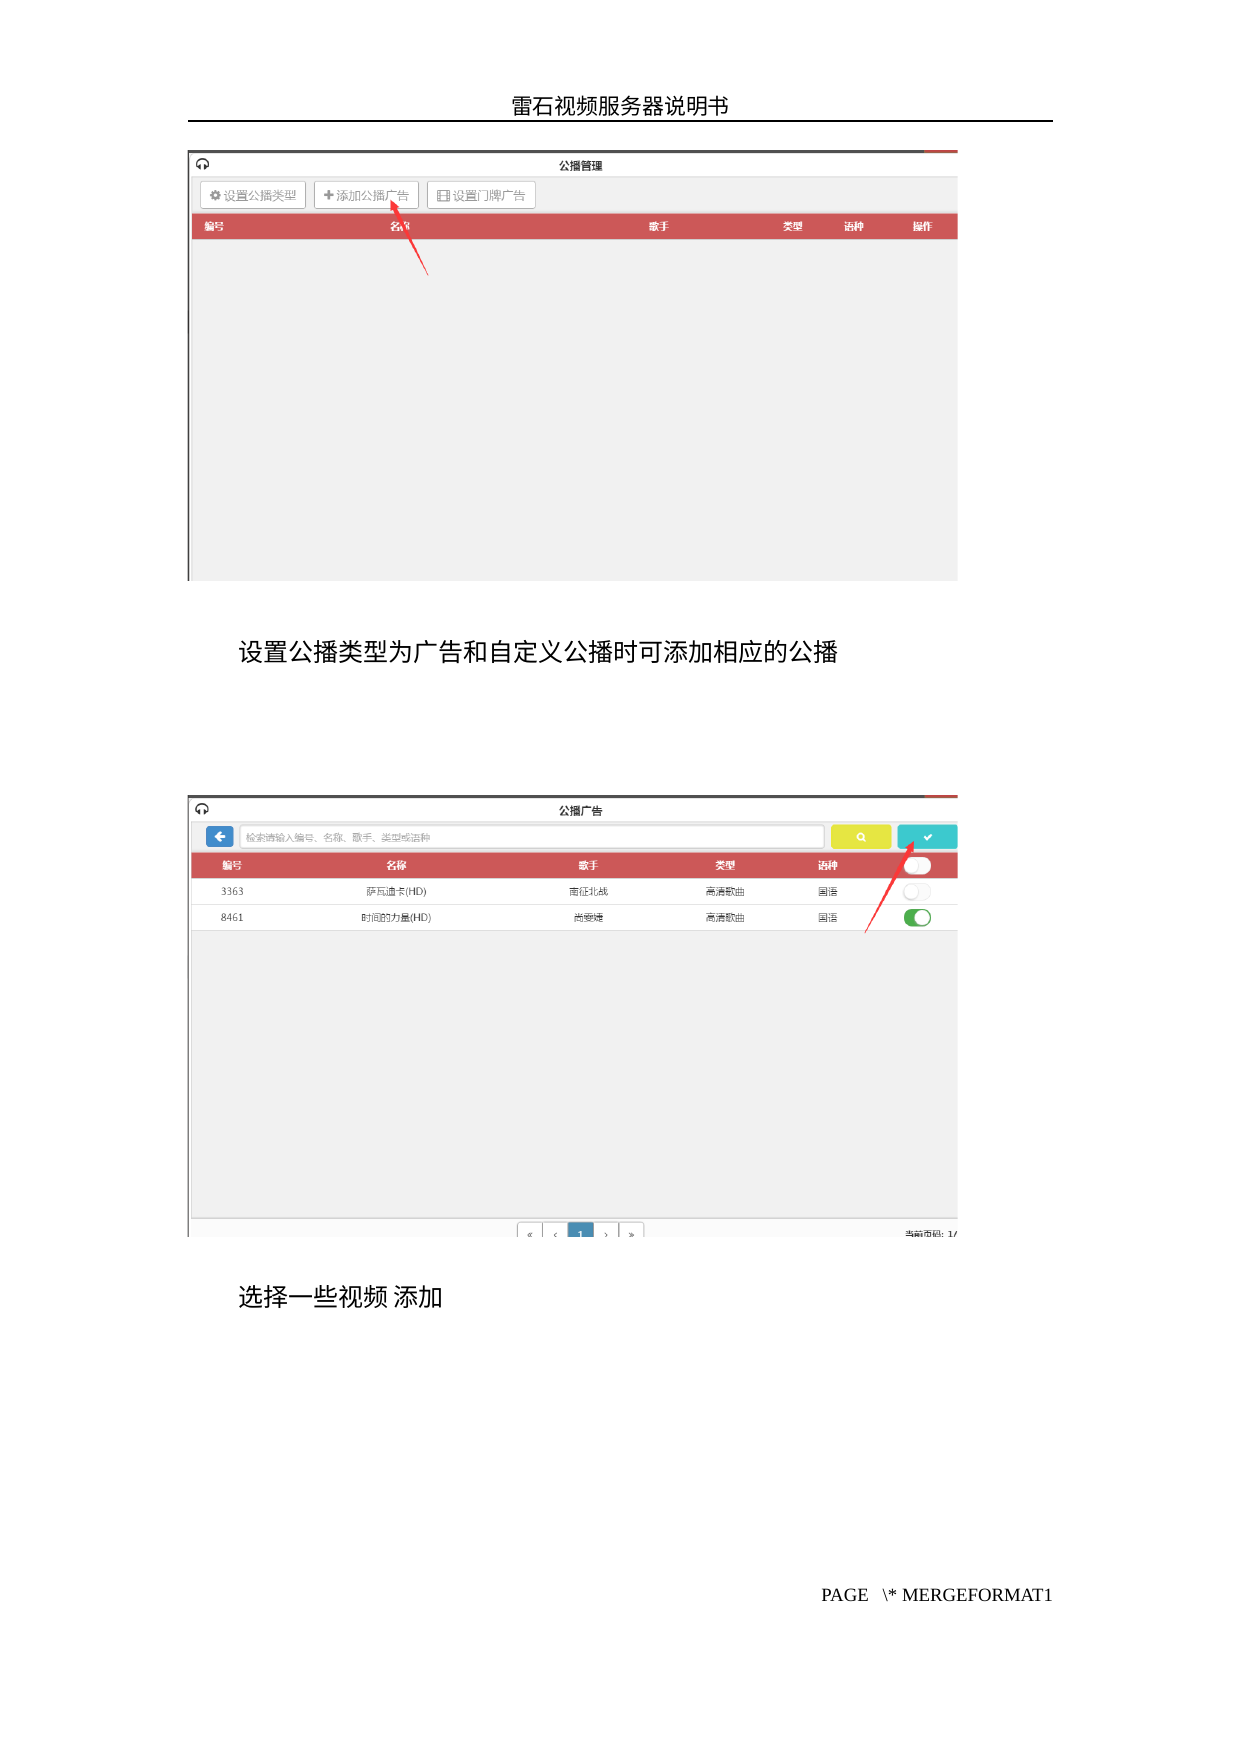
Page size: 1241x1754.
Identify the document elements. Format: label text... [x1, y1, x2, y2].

picture [187, 795, 958, 1237]
picture [187, 150, 958, 581]
text 设置公播类型为广告和自定义公播时可添加相应的公播 [187, 618, 1053, 683]
text 选择一些视频 添加 [187, 1263, 1053, 1328]
